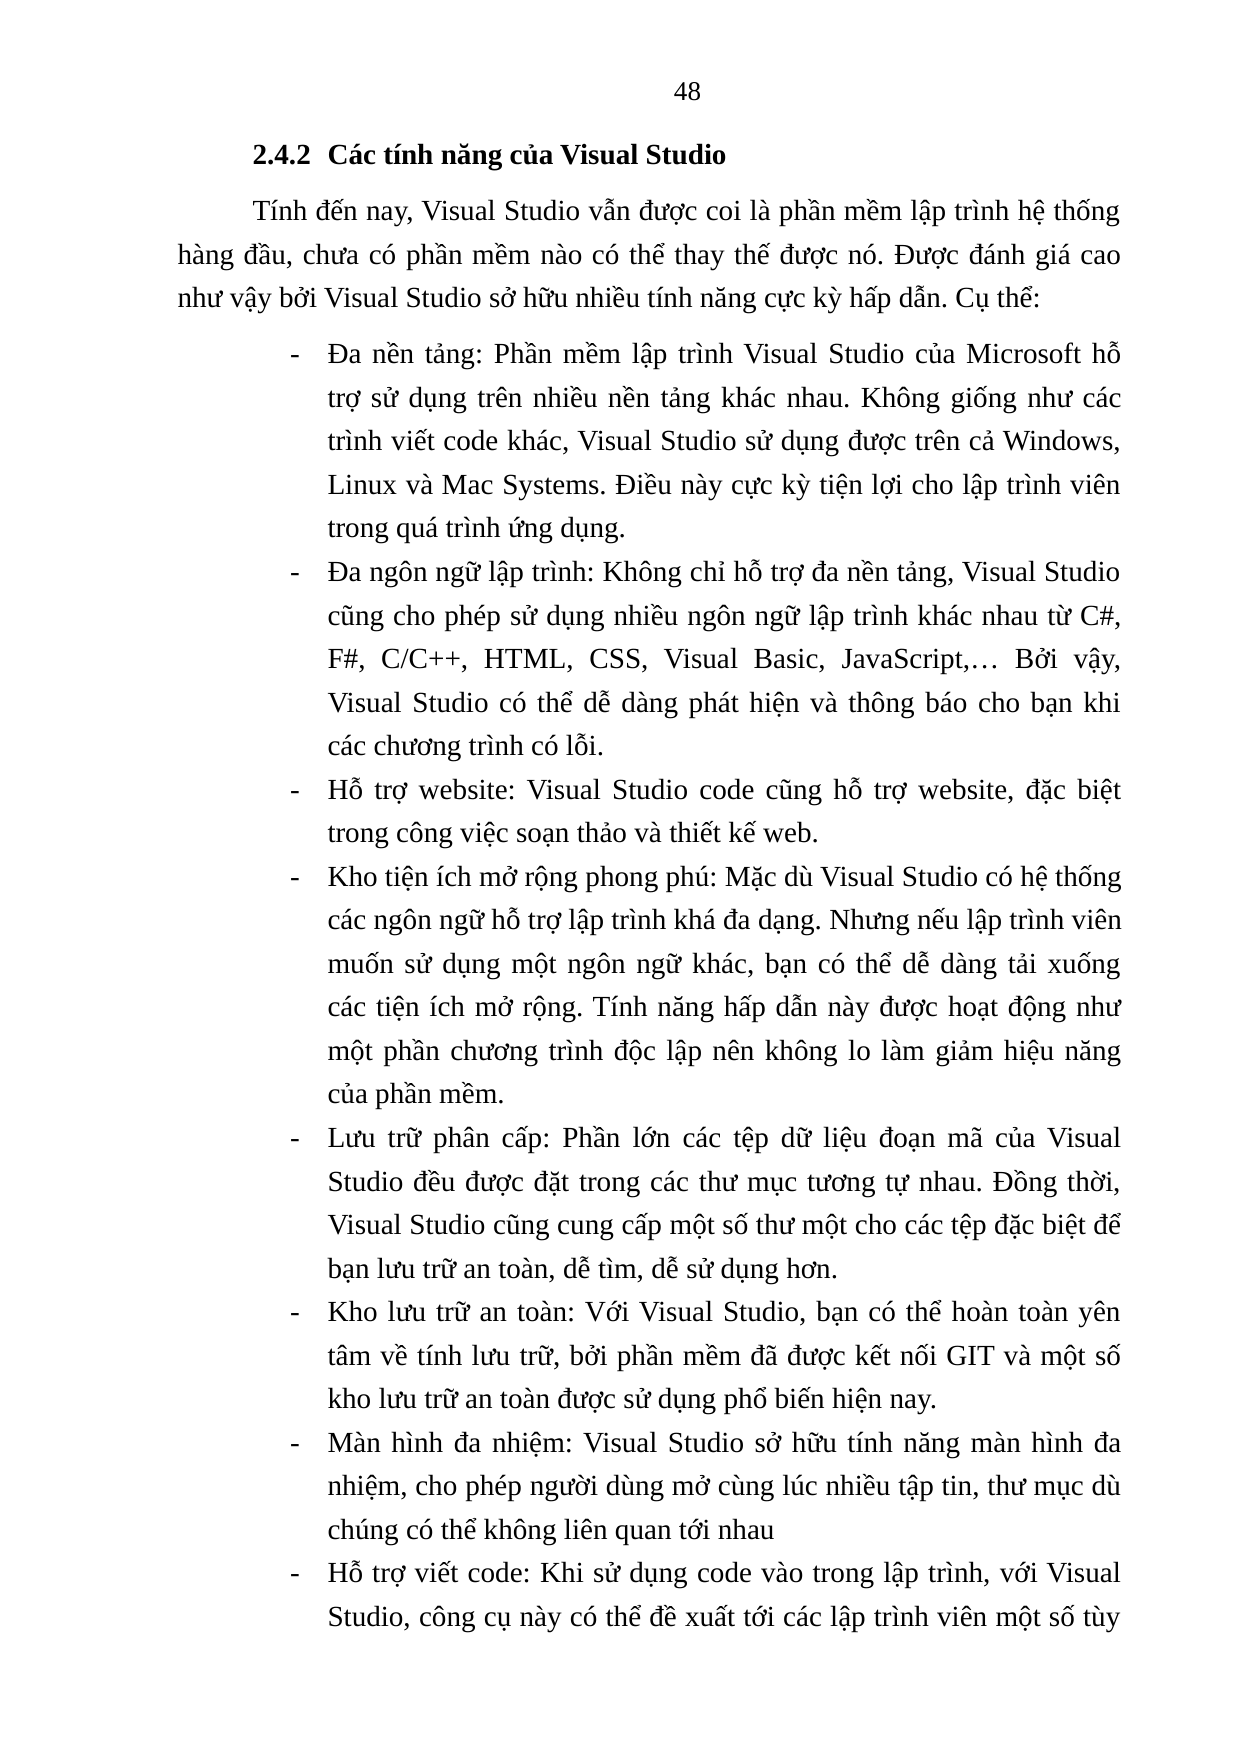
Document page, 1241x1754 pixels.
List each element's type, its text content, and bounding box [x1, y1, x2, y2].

list Đa ngôn ngữ lập trình: Không chỉ hỗ trợ đa nền tảng, Visual Studio cũng cho phép sử dụng nhiều ngôn ngữ lập trình khác nhau từ C#, F#, C/C++, HTML, CSS, Visual Basic, JavaScript,… Bởi vậy, Visual Studio có thể dễ dàng phát hiện và thông báo cho bạn khi các chương trình có lỗi. [290, 554, 1122, 762]
list Màn hình đa nhiệm: Visual Studio sở hữu tính năng màn hình đa nhiệm, cho phép người dùng mở cùng lúc nhiều tập tin, thư mục dù chúng có thể không liên quan tới nhau [290, 1425, 1122, 1546]
text Tính đến nay, Visual Studio vẫn được coi là phần mềm lập trình hệ thống hàng đầu, chưa có phần mềm nào có thể thay thế được nó. Được đánh giá cao như vậy bởi Visual Studio sở hữu nhiều tính năng cực kỳ hấp dẫn. Cụ thể: [177, 193, 1122, 314]
list Lưu trữ phân cấp: Phần lớn các tệp dữ liệu đoạn mã của Visual Studio đều được đặt trong các thư mục tương tự nhau. Đồng thời, Visual Studio cũng cung cấp một số thư một cho các tệp đặc biệt để bạn lưu trữ an toàn, dễ tìm, dễ sử dụng hơn. [290, 1120, 1122, 1284]
list Hỗ trợ website: Visual Studio code cũng hỗ trợ website, đặc biệt trong công việc soạn thảo và thiết kế web. [290, 772, 1122, 849]
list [290, 1556, 1122, 1633]
list Đa nền tảng: Phần mềm lập trình Visual Studio của Microsoft hỗ trợ sử dụng trên nhiều nền tảng khác nhau. Không giống như các trình viết code khác, Visual Studio sử dụng được trên cả Windows, Linux và Mac Systems. Điều này cực kỳ tiện lợi cho lập trình viên trong quá trình ứng dụng. [290, 336, 1122, 544]
list Kho lưu trữ an toàn: Với Visual Studio, bạn có thể hoàn toàn yên tâm về tính lưu trữ, bởi phần mềm đã được kết nối GIT và một số kho lưu trữ an toàn được sử dụng phổ biến hiện nay. [290, 1294, 1122, 1415]
subtitle Các tính năng của Visual Studio [252, 137, 1122, 171]
list Kho tiện ích mở rộng phong phú: Mặc dù Visual Studio có hệ thống các ngôn ngữ hỗ trợ lập trình khá đa dạng. Nhưng nếu lập trình viên muốn sử dụng một ngôn ngữ khác, bạn có thể dễ dàng tải xuống các tiện ích mở rộng. Tính năng hấp dẫn này được hoạt động như một phần chương trình độc lập nên không lo làm giảm hiệu năng của phần mềm. [290, 859, 1122, 1110]
